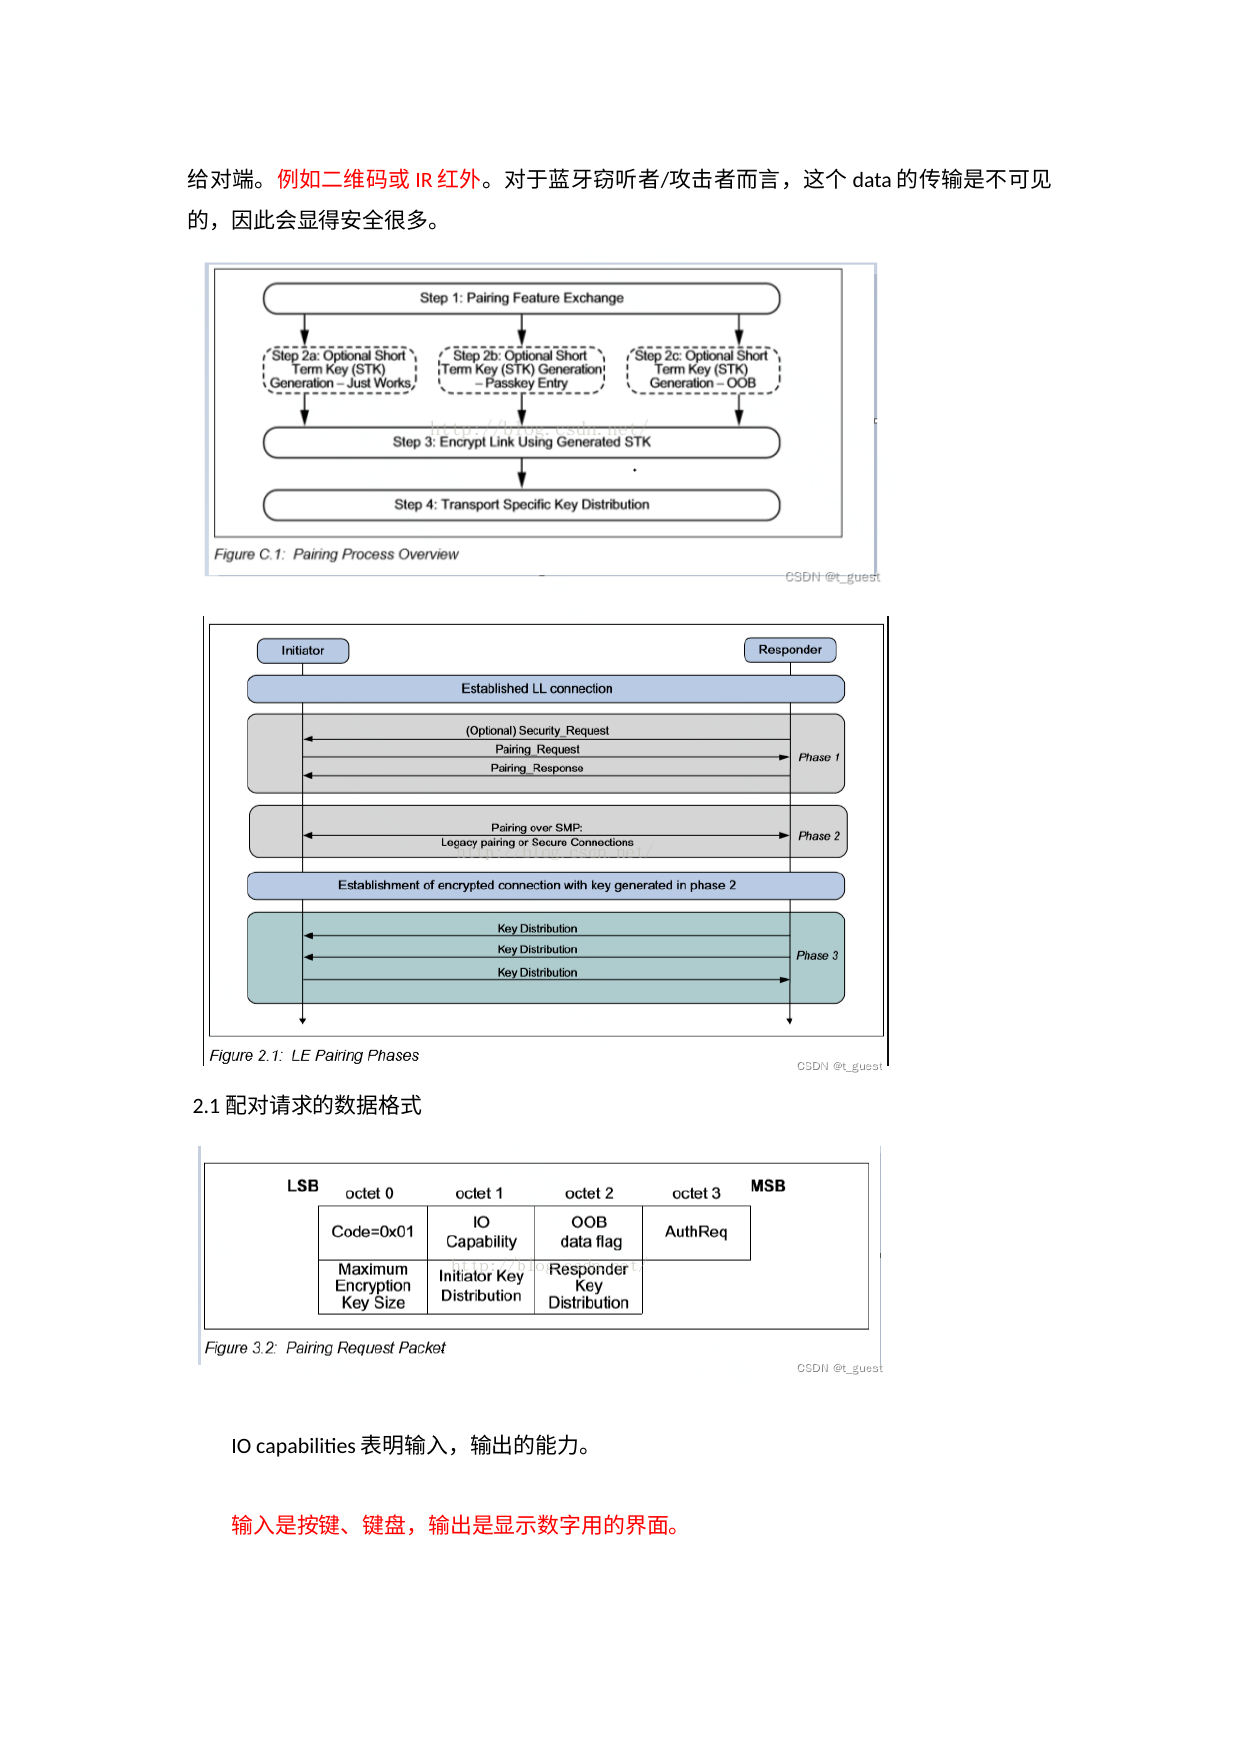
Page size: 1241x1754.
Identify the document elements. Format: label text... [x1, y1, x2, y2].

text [187, 162, 1053, 235]
picture [187, 607, 897, 1081]
picture [187, 1133, 897, 1383]
picture [187, 250, 897, 594]
text 输入是按键、键盘，输出是显示数字用的界面。 [187, 1507, 1053, 1540]
text 2.1 配对请求的数据格式 [187, 1088, 1053, 1121]
text IO capabilities表明输入，输出的能力。 [187, 1428, 1053, 1460]
